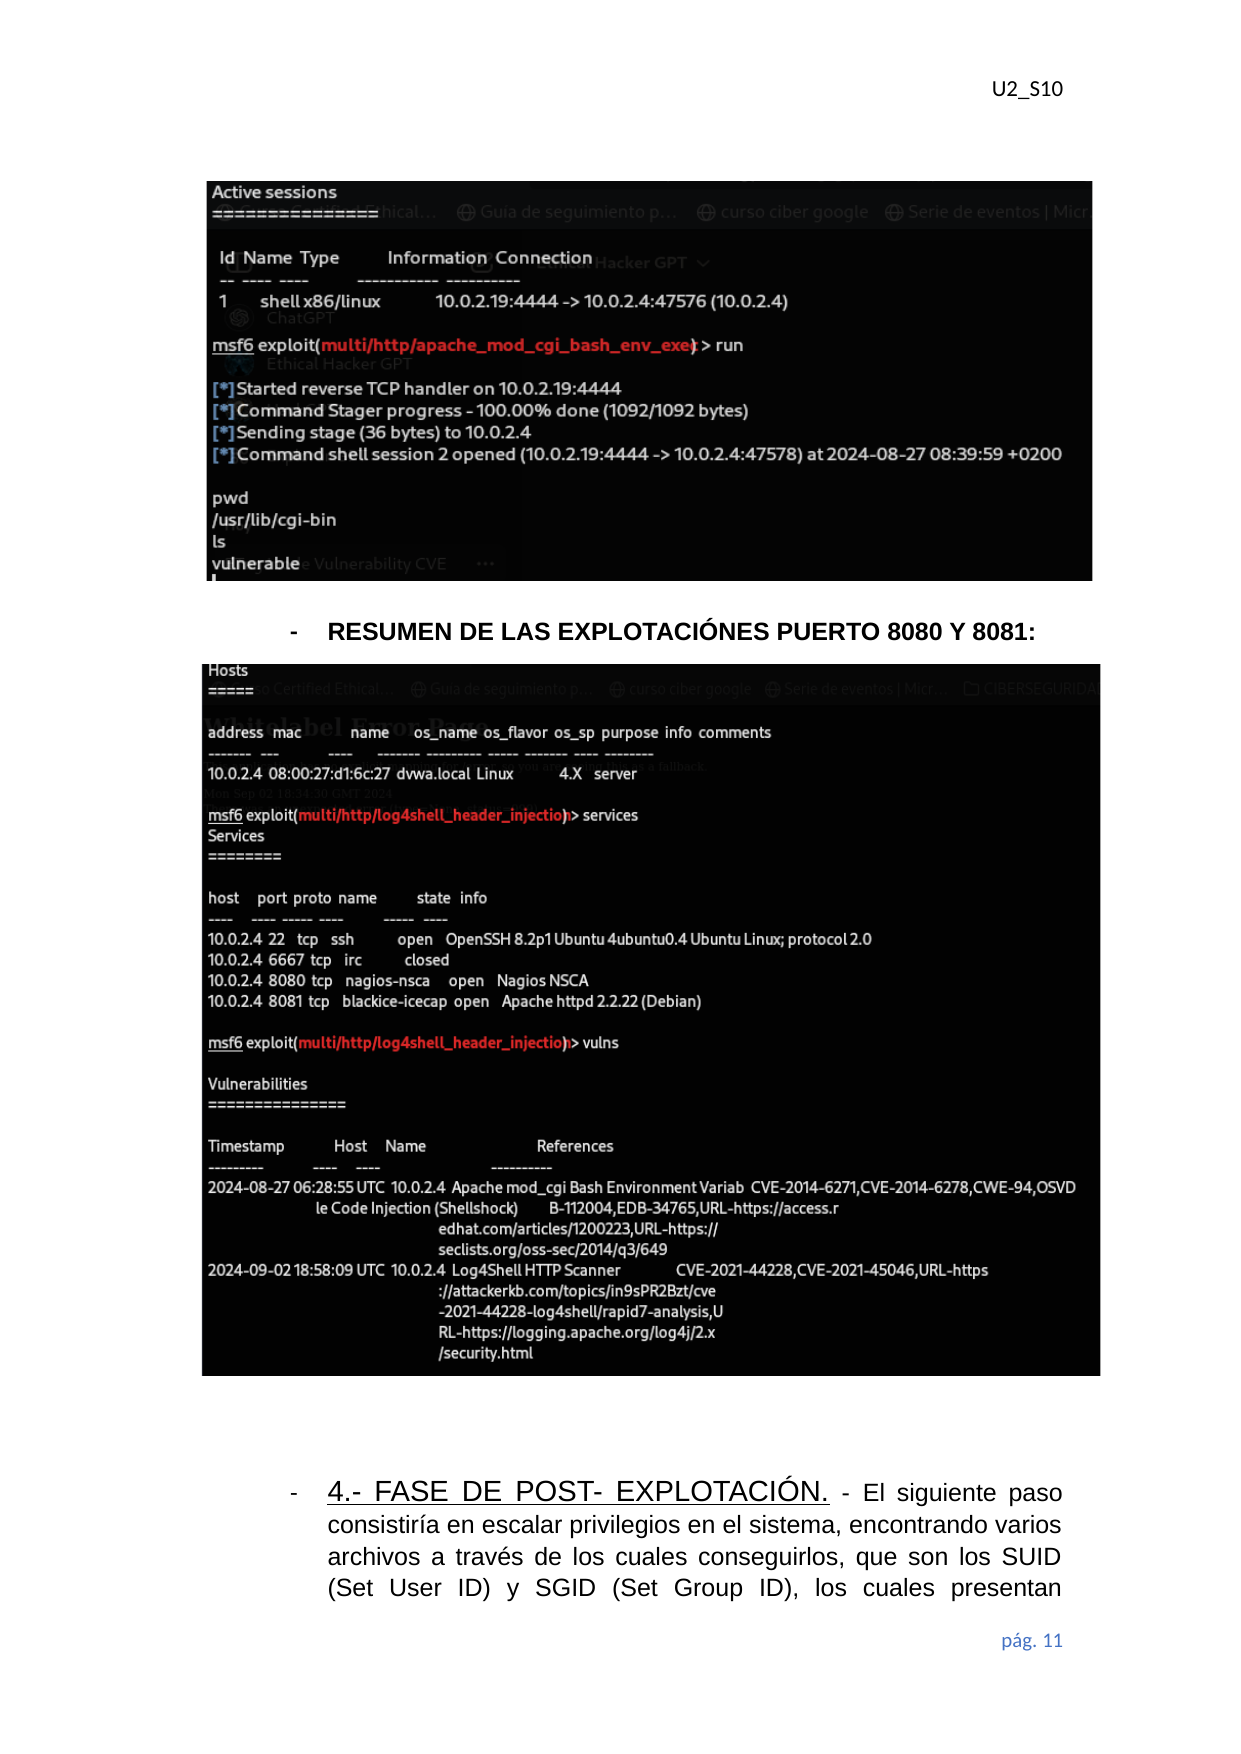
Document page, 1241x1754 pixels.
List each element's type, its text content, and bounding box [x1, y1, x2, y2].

list RESUMEN DE LAS EXPLOTACIÓNES PUERTO 8080 Y 8081: [290, 616, 1063, 647]
picture [206, 181, 1093, 581]
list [290, 1474, 1063, 1601]
picture [201, 664, 1101, 1376]
